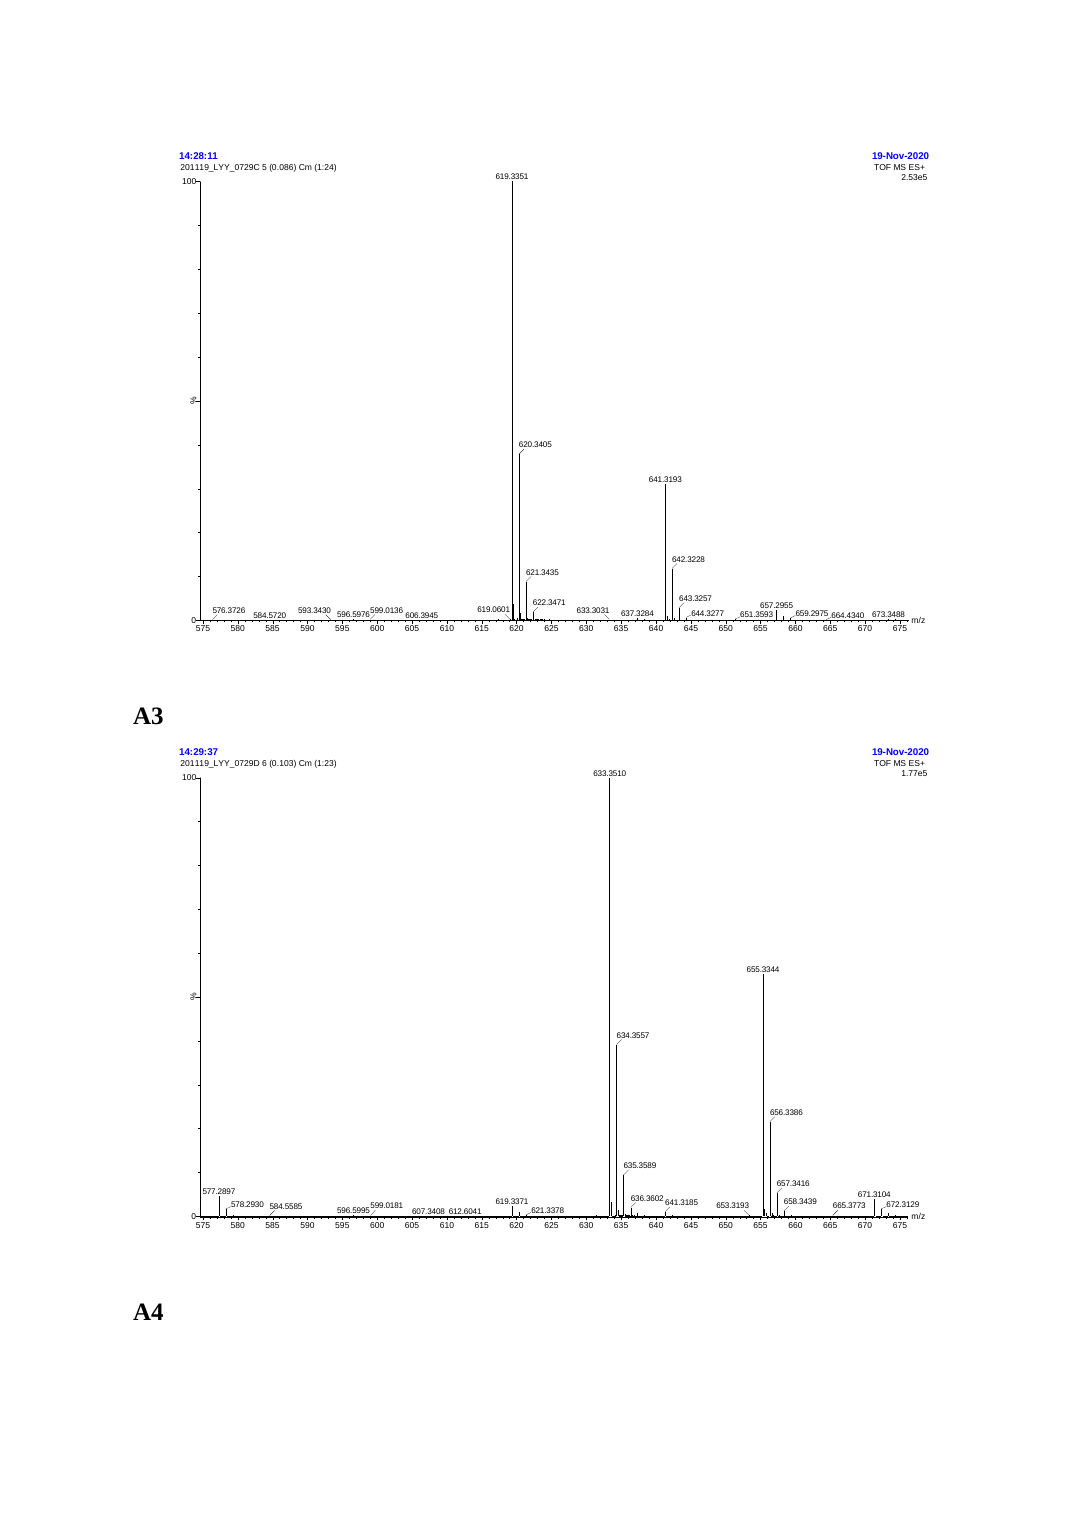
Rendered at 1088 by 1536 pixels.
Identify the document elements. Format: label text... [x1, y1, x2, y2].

text A3 [133, 699, 975, 732]
text A4 [133, 1296, 975, 1328]
